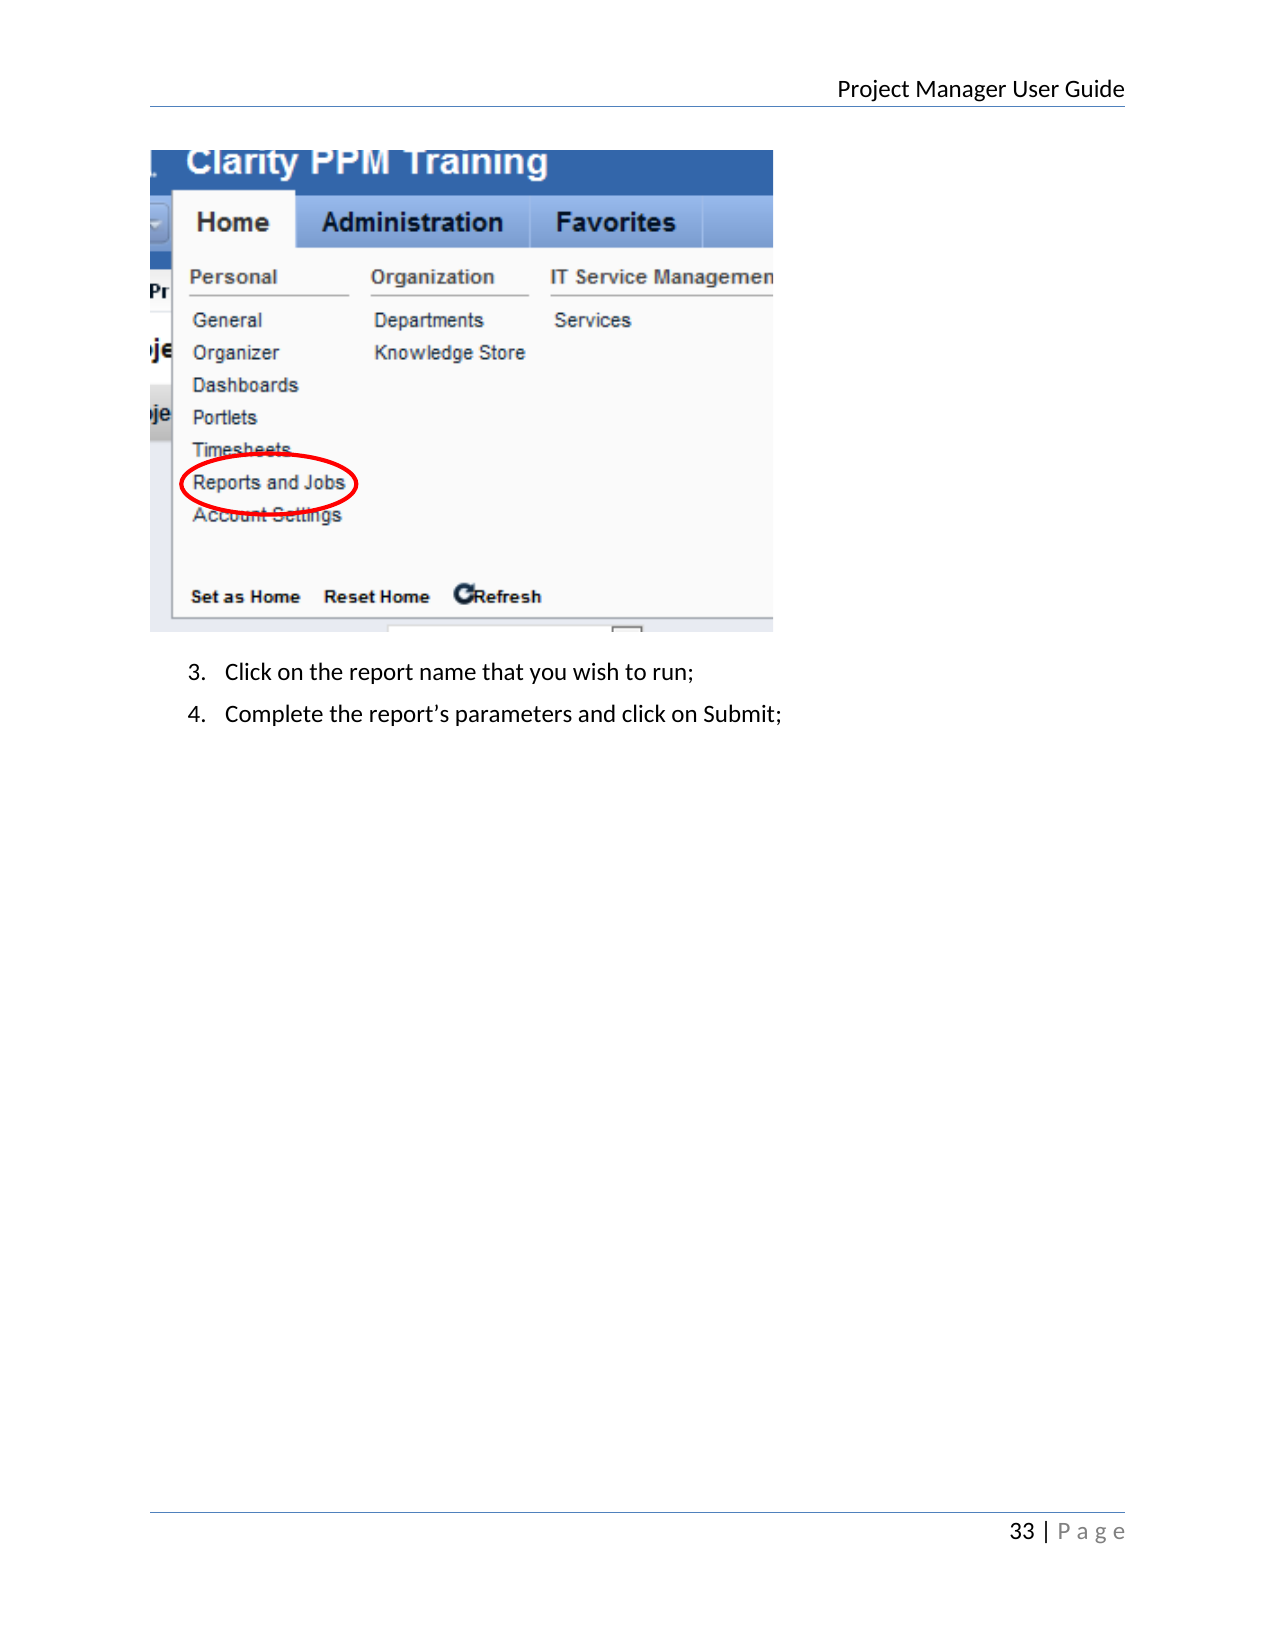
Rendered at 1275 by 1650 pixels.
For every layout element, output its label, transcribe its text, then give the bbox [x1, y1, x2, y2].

text Complete the report’s parameters and click on Submit; [187, 698, 1125, 728]
text Click on the report name that you wish to run; [187, 657, 1125, 687]
picture [150, 150, 774, 632]
